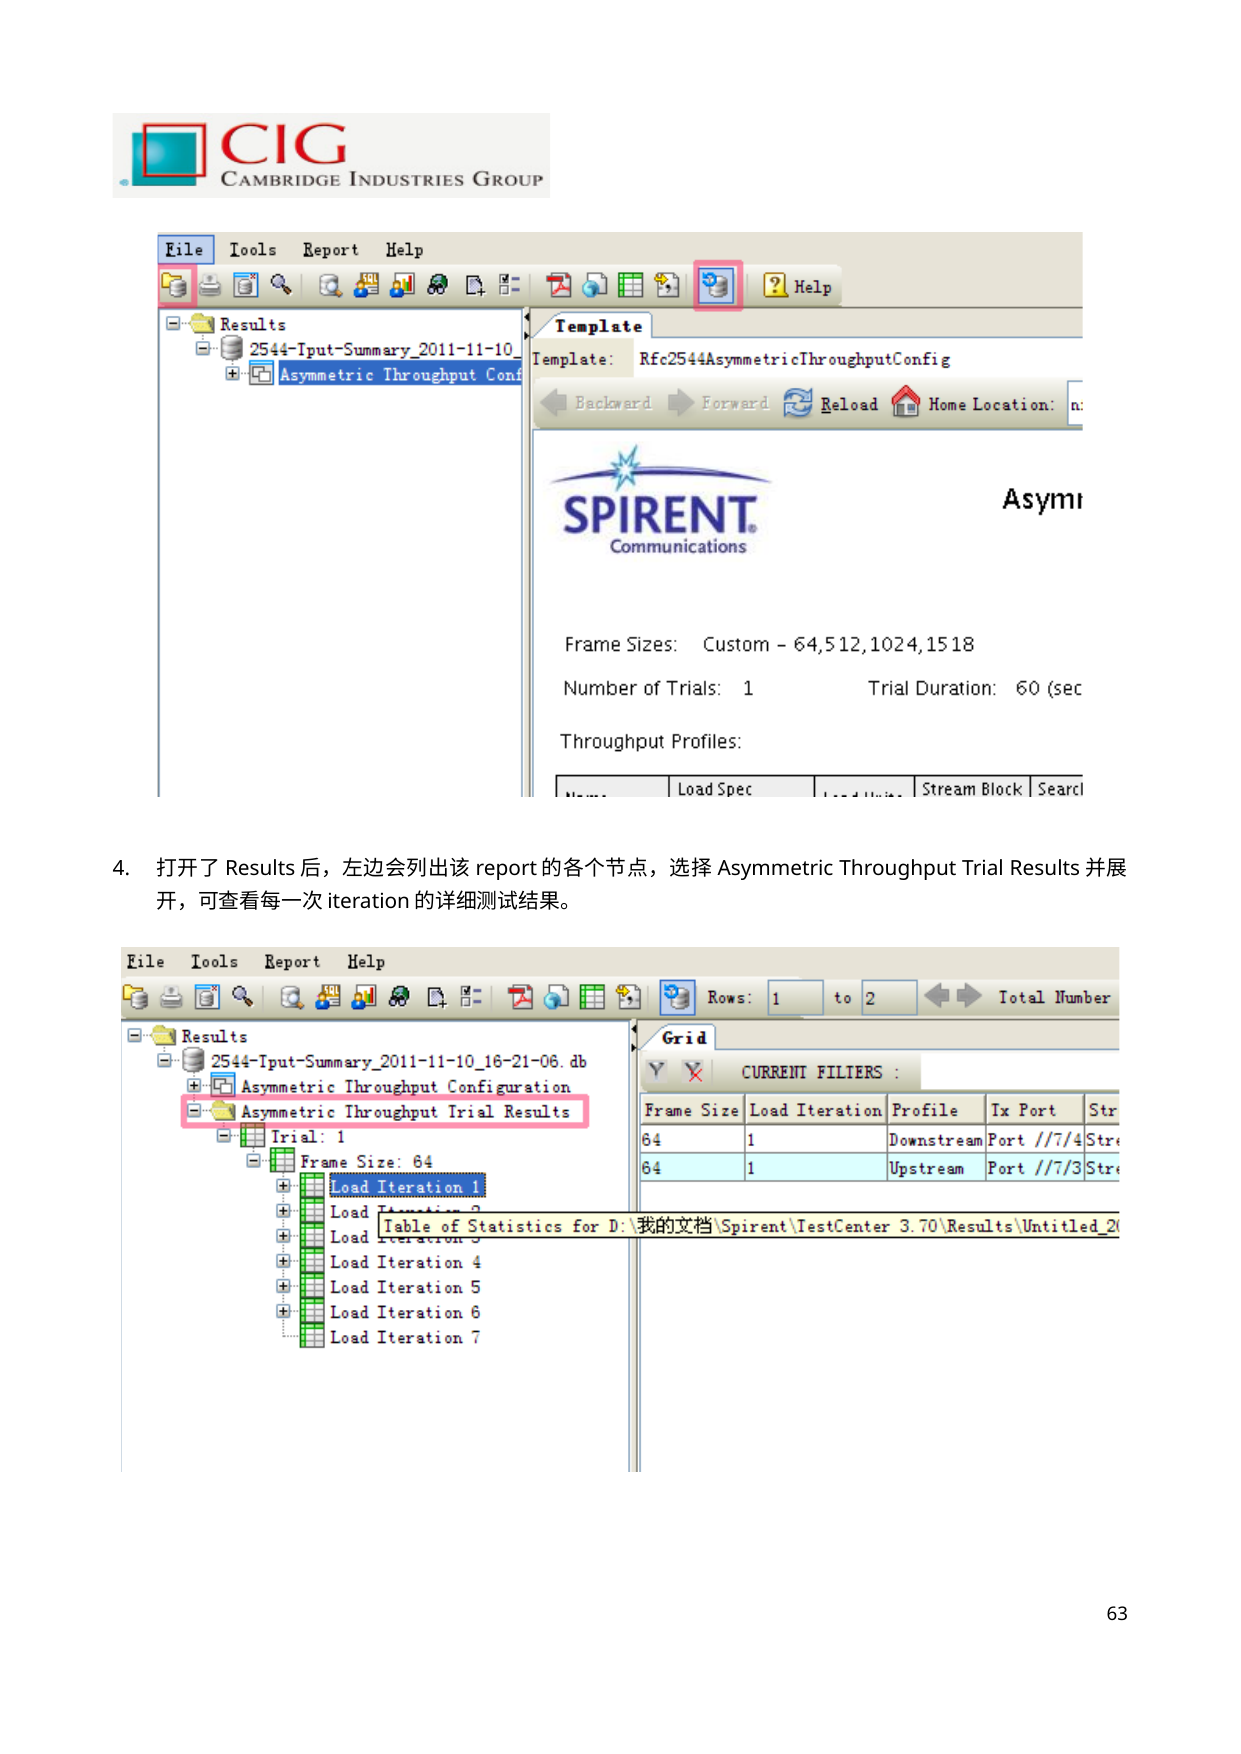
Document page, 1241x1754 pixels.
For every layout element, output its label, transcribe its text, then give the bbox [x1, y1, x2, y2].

picture [157, 232, 1083, 797]
list 打开了Results后，左边会列出该report的各个节点，选择Asymmetric Throughput Trial Results并展开，可查看每一次iteration的详细测试结果。 [112, 850, 1128, 915]
picture [121, 947, 1120, 1472]
picture [112, 113, 550, 198]
